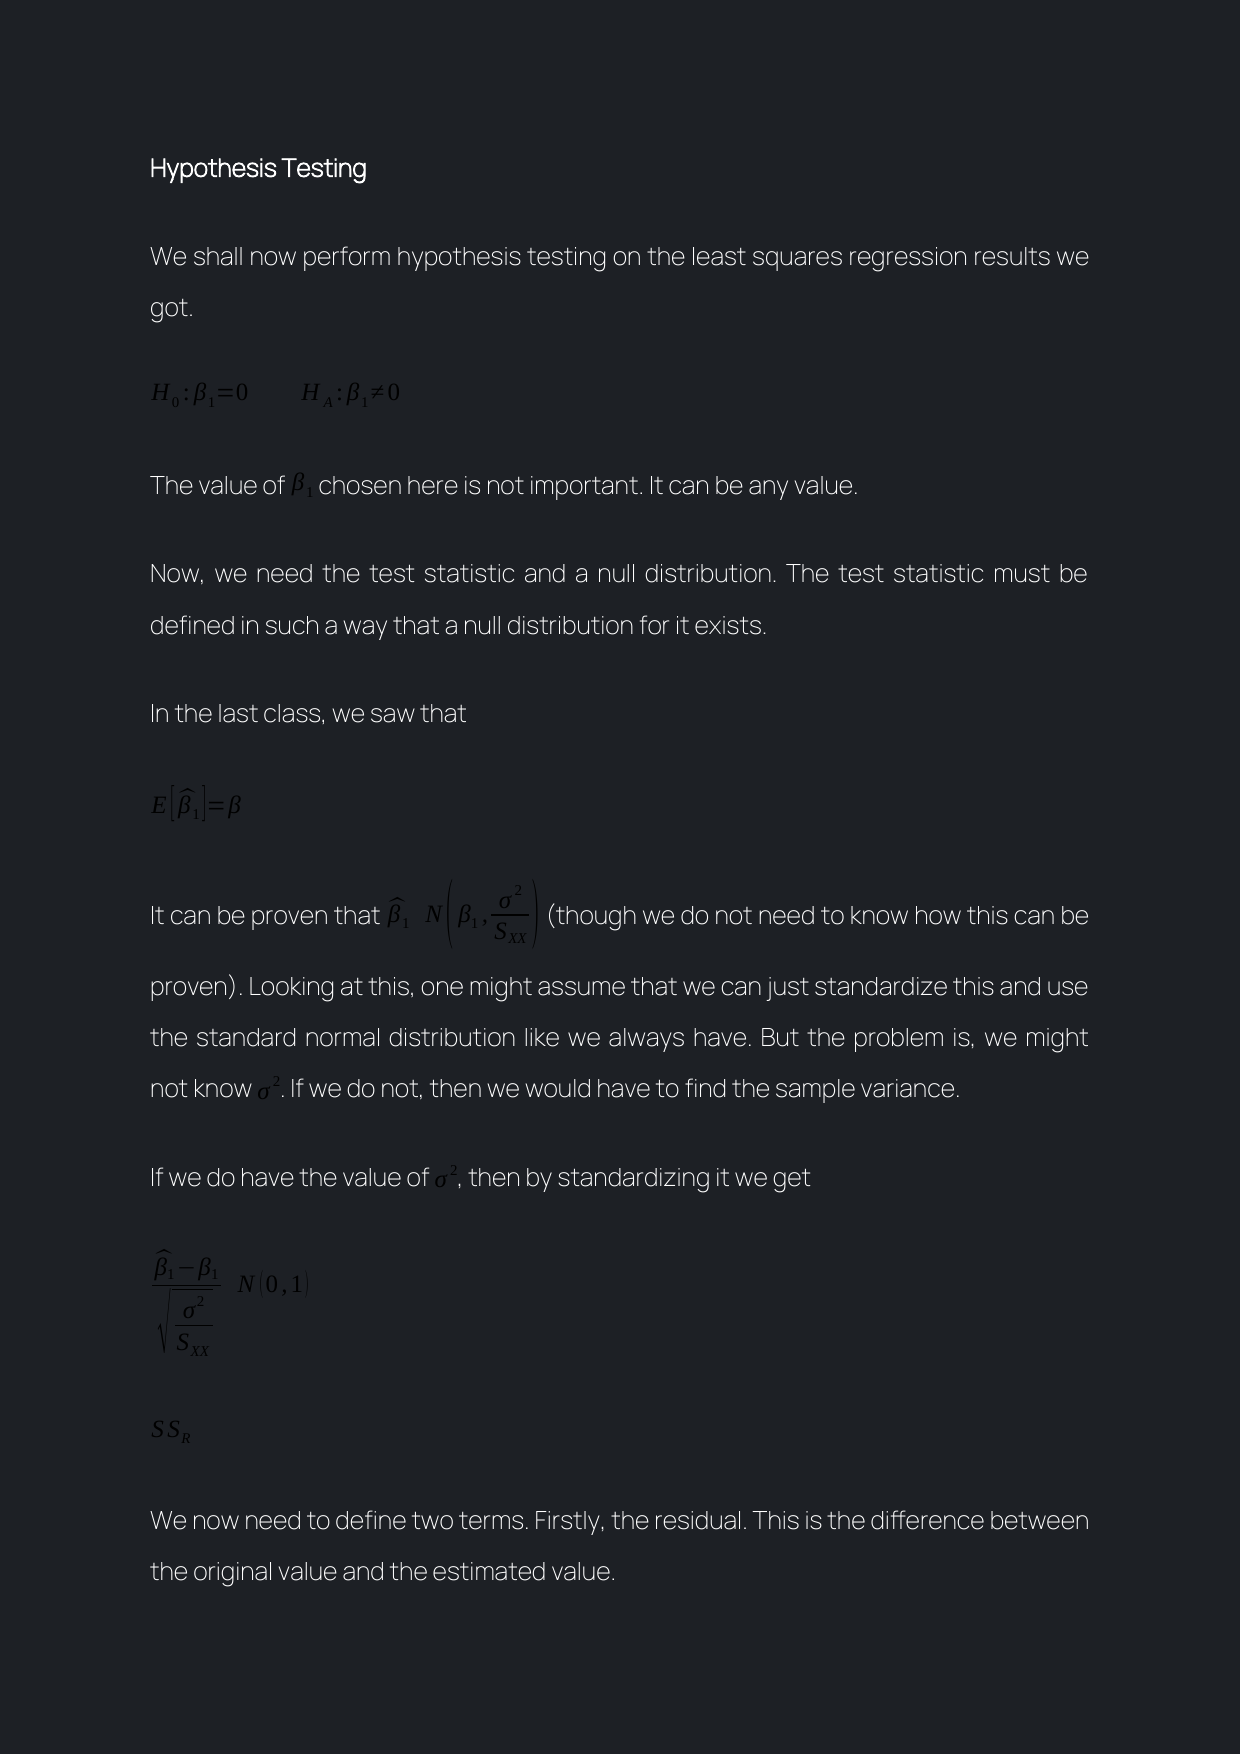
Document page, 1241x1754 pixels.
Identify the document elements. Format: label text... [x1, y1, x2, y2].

text Now, we need the test statistic and a null distribution. The test statistic must be defined in such a way that a null distribution for it exists. [150, 556, 1090, 642]
subtitle Hypothesis Testing [150, 150, 1090, 184]
text We shall now perform hypothesis testing on the least squares regression results we got. [150, 239, 1090, 324]
text If we do have the value of , then by standardizing it we get [150, 1160, 1090, 1194]
text The value of chosen here is not important. It can be any value. [150, 467, 1090, 502]
text In the last class, we saw that [150, 696, 1090, 730]
text We now need to define two terms. Firstly, the residual. This is the difference between the original value and the estimated value. [150, 1503, 1090, 1588]
text It can be proven that (though we do not need to know how this can be proven). Looking at this, one might assume that we can just standardize this and use the standard normal distribution like we always have. But the problem is, we might not know . If we do not, then we would have to find the sample variance. [150, 878, 1090, 1105]
